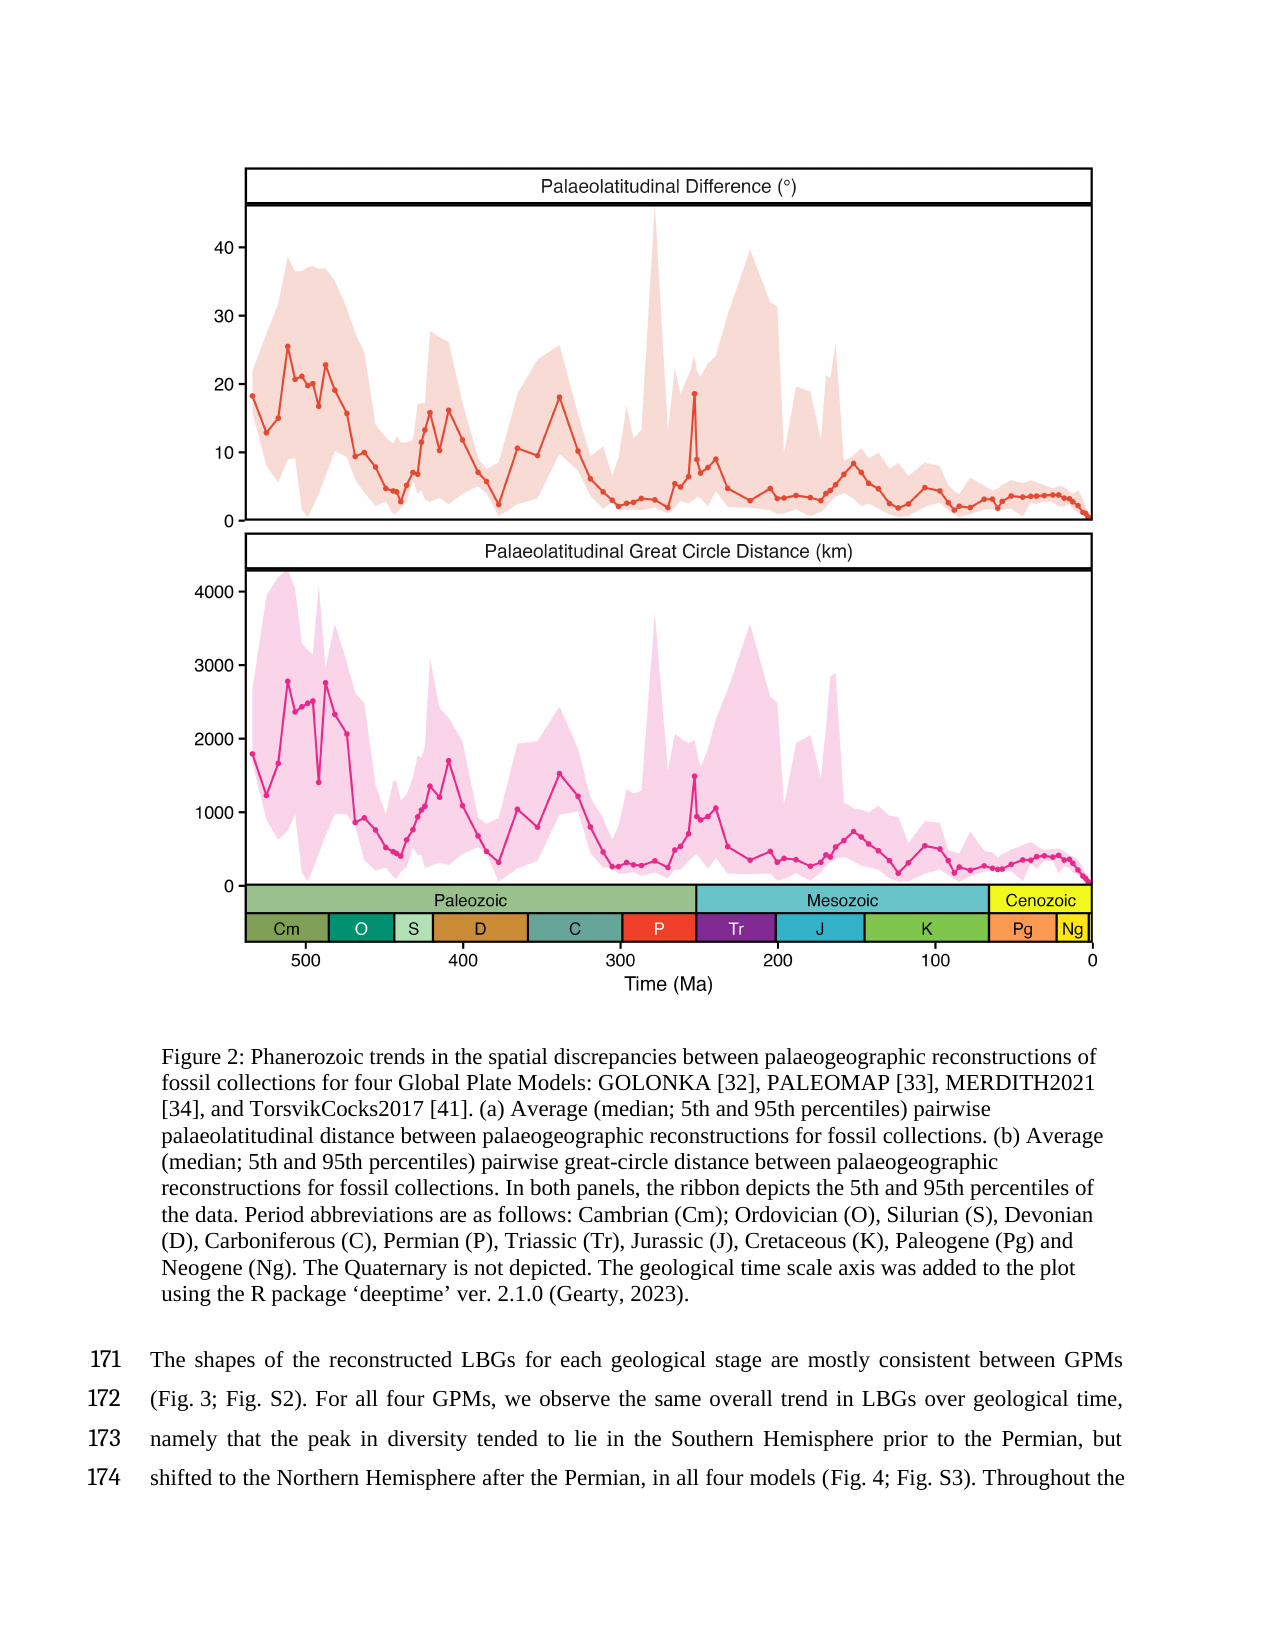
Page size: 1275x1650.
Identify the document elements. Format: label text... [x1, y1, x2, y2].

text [150, 1346, 1125, 1491]
picture [180, 153, 1107, 1009]
table_header Figure 2: Phanerozoic trends in the spatial discrepancies between palaeogeographic reconstructions of fossil collections for four Global Plate Models: GOLONKA [32], PALEOMAP [33], MERDITH2021 [34], and TorsvikCocks2017 [41]. (a) Average (median; 5th and 95th percentiles) pairwise palaeolatitudinal distance between palaeogeographic reconstructions for fossil collections. (b) Average (median; 5th and 95th percentiles) pairwise great-circle distance between palaeogeographic reconstructions for fossil collections. In both panels, the ribbon depicts the 5th and 95th percentiles of the data. Period abbreviations are as follows: Cambrian (Cm); Ordovician (O), Silurian (S), Devonian (D), Carboniferous (C), Permian (P), Triassic (Tr), Jurassic (J), Cretaceous (K), Paleogene (Pg) and Neogene (Ng). The Quaternary is not depicted. The geological time scale axis was added to the plot using the R package ‘deeptime’ ver. 2.1.0 (Gearty, 2023). [150, 150, 1125, 1327]
